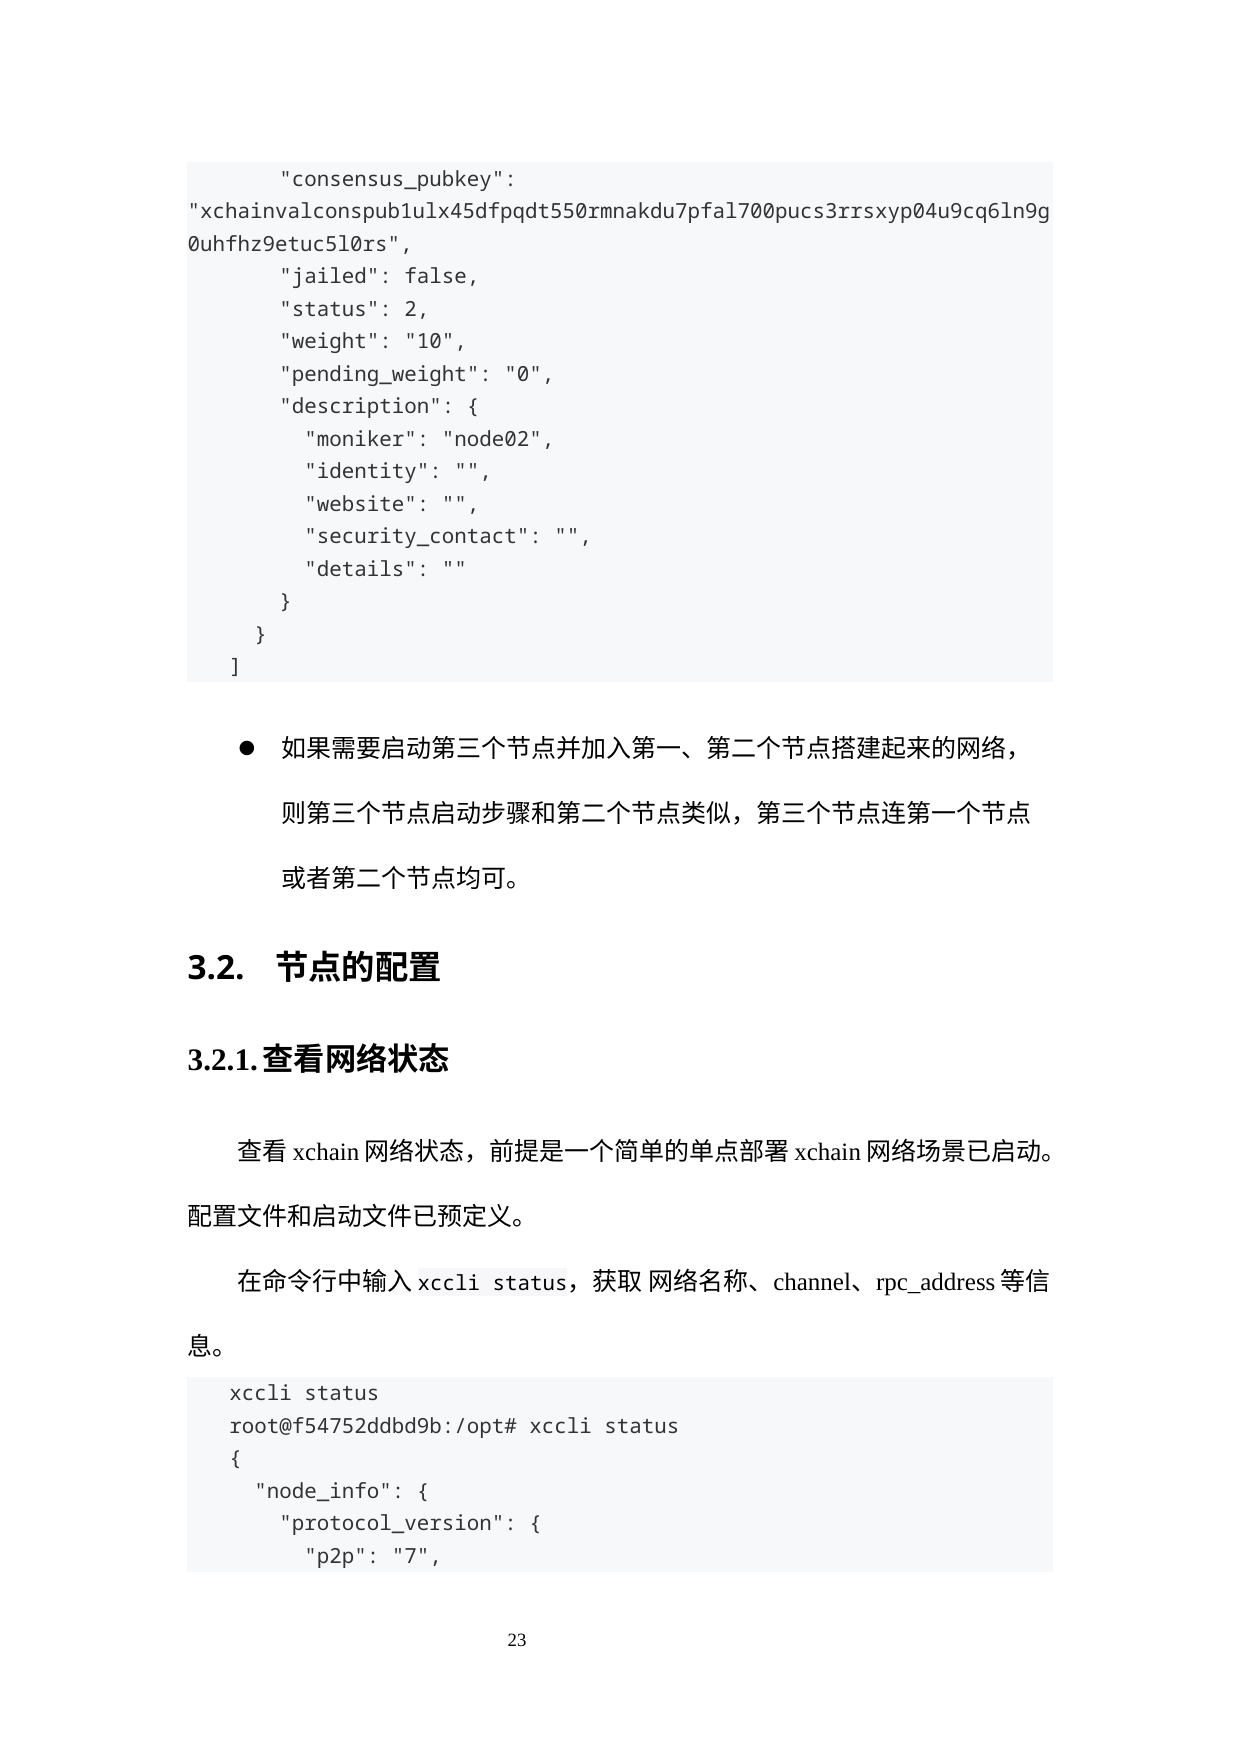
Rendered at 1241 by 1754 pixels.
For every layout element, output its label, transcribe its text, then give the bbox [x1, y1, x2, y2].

text "jailed": false, [187, 259, 1053, 292]
text "website": "", [187, 487, 1053, 519]
text root@f54752ddbd9b:/opt# xccli status [187, 1409, 1053, 1442]
text } [187, 617, 1053, 649]
text "pending_weight": "0", [187, 357, 1053, 389]
text { [187, 1442, 1053, 1474]
list 如果需要启动第三个节点并加入第一、第二个节点搭建起来的网络，则第三个节点启动步骤和第二个节点类似，第三个节点连第一个节点或者第二个节点均可。 [237, 714, 1053, 909]
text "p2p": "7", [187, 1539, 1053, 1572]
text 查看xchain网络状态，前提是一个简单的单点部署xchain网络场景已启动。配置文件和启动文件已预定义。 [187, 1117, 1053, 1247]
subtitle 查看网络状态 [187, 1024, 1053, 1089]
text "description": { [187, 389, 1053, 422]
text "protocol_version": { [187, 1507, 1053, 1539]
text "security_contact": "", [187, 519, 1053, 552]
text 在命令行中输入xccli status，获取 网络名称、channel、rpc_address等信息。 [187, 1247, 1053, 1377]
text "status": 2, [187, 292, 1053, 324]
text "consensus_pubkey": "xchainvalconspub1ulx45dfpqdt550rmnakdu7pfal700pucs3rrsxyp04u9cq6ln9g0uhfhz9etuc5l0rs", [187, 162, 1053, 259]
text "identity": "", [187, 454, 1053, 487]
text xccli status [187, 1377, 1053, 1409]
text "moniker": "node02", [187, 422, 1053, 454]
text ] [187, 649, 1053, 682]
text } [187, 584, 1053, 617]
text "weight": "10", [187, 324, 1053, 357]
text "node_info": { [187, 1474, 1053, 1507]
subtitle 节点的配置 [187, 932, 1053, 997]
text "details": "" [187, 552, 1053, 584]
